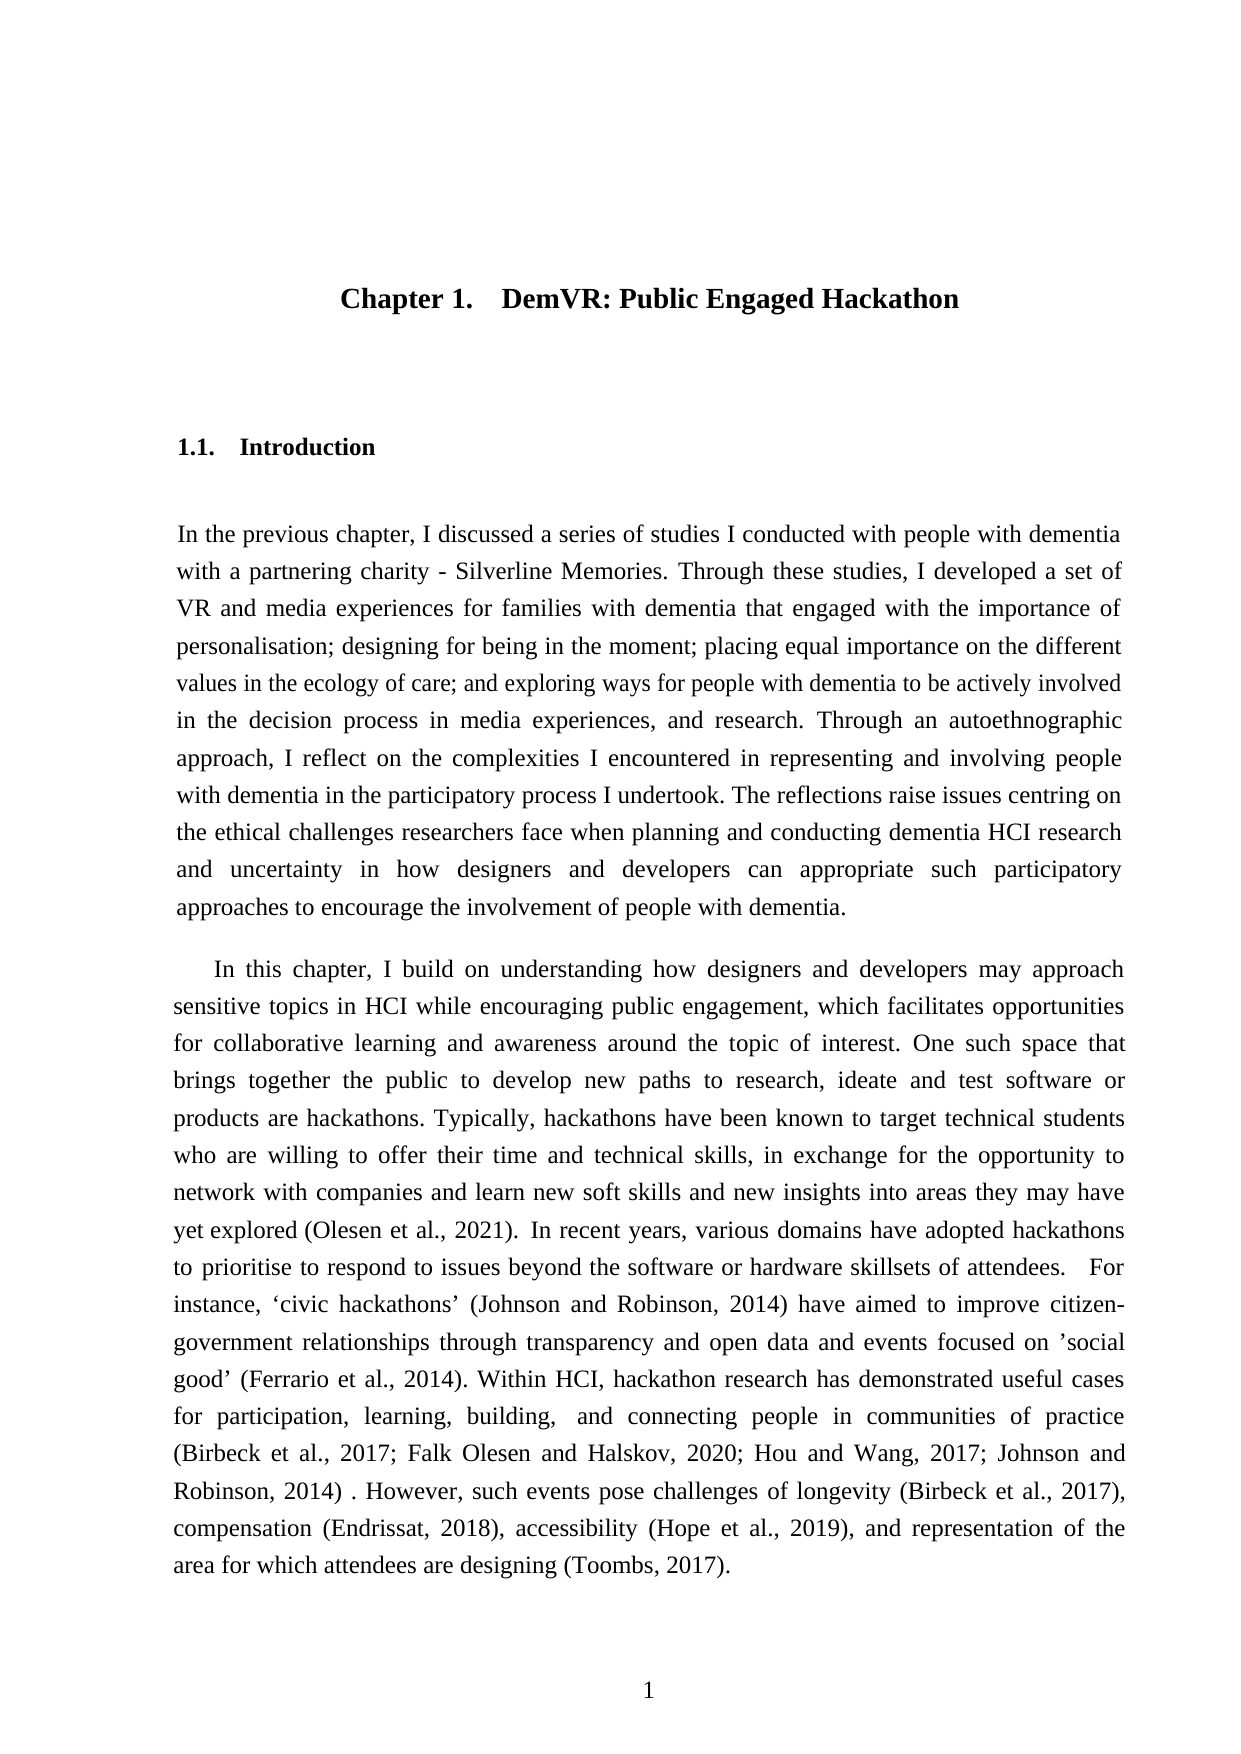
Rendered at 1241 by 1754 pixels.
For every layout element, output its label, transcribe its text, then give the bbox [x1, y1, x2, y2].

text In this chapter, I build on understanding how designers and developers may approach sensitive topics in HCI while encouraging public engagement, which facilitates opportunities for collaborative learning and awareness around the topic of interest. One such space that brings together the public to develop new paths to research, ideate and test software or products are hackathons. Typically, hackathons have been known to target technical students who are willing to offer their time and technical skills, in exchange for the opportunity to network with companies and learn new soft skills and new insights into areas they may have yet explored (Olesen et al., 2021). In recent years, various domains have adopted hackathons to prioritise to respond to issues beyond the software or hardware skillsets of attendees. For instance, ‘civic hackathons’ (Johnson and Robinson, 2014) have aimed to improve citizen-government relationships through transparency and open data and events focused on ’social good’ (Ferrario et al., 2014). Within HCI, hackathon research has demonstrated useful cases for participation, learning, building, and connecting people in communities of practice (Birbeck et al., 2017; Falk Olesen and Halskov, 2020; Hou and Wang, 2017; Johnson and Robinson, 2014) . However, such events pose challenges of longevity (Birbeck et al., 2017), compensation (Endrissat, 2018), accessibility (Hope et al., 2019), and representation of the area for which attendees are designing (Toombs, 2017). [173, 954, 1126, 1579]
subtitle Introduction [177, 432, 1138, 461]
text In the previous chapter, I discussed a series of studies I conducted with people with dementia with a partnering charity - Silverline Memories. Through these studies, I developed a set of VR and media experiences for families with dementia that engaged with the importance of personalisation; designing for being in the moment; placing equal importance on the different values in the ecology of care; and exploring ways for people with dementia to be actively involved in the decision process in media experiences, and research. Through an autoethnographic approach, I reflect on the complexities I encountered in representing and involving people with dementia in the participatory process I undertook. The reflections raise issues centring on the ethical challenges researchers face when planning and conducting dementia HCI research and uncertainty in how designers and developers can appropriate such participatory approaches to encourage the involvement of people with dementia. [176, 519, 1122, 921]
subtitle Chapter 1. DemVR: Public Engaged Hackathon [161, 282, 1138, 315]
